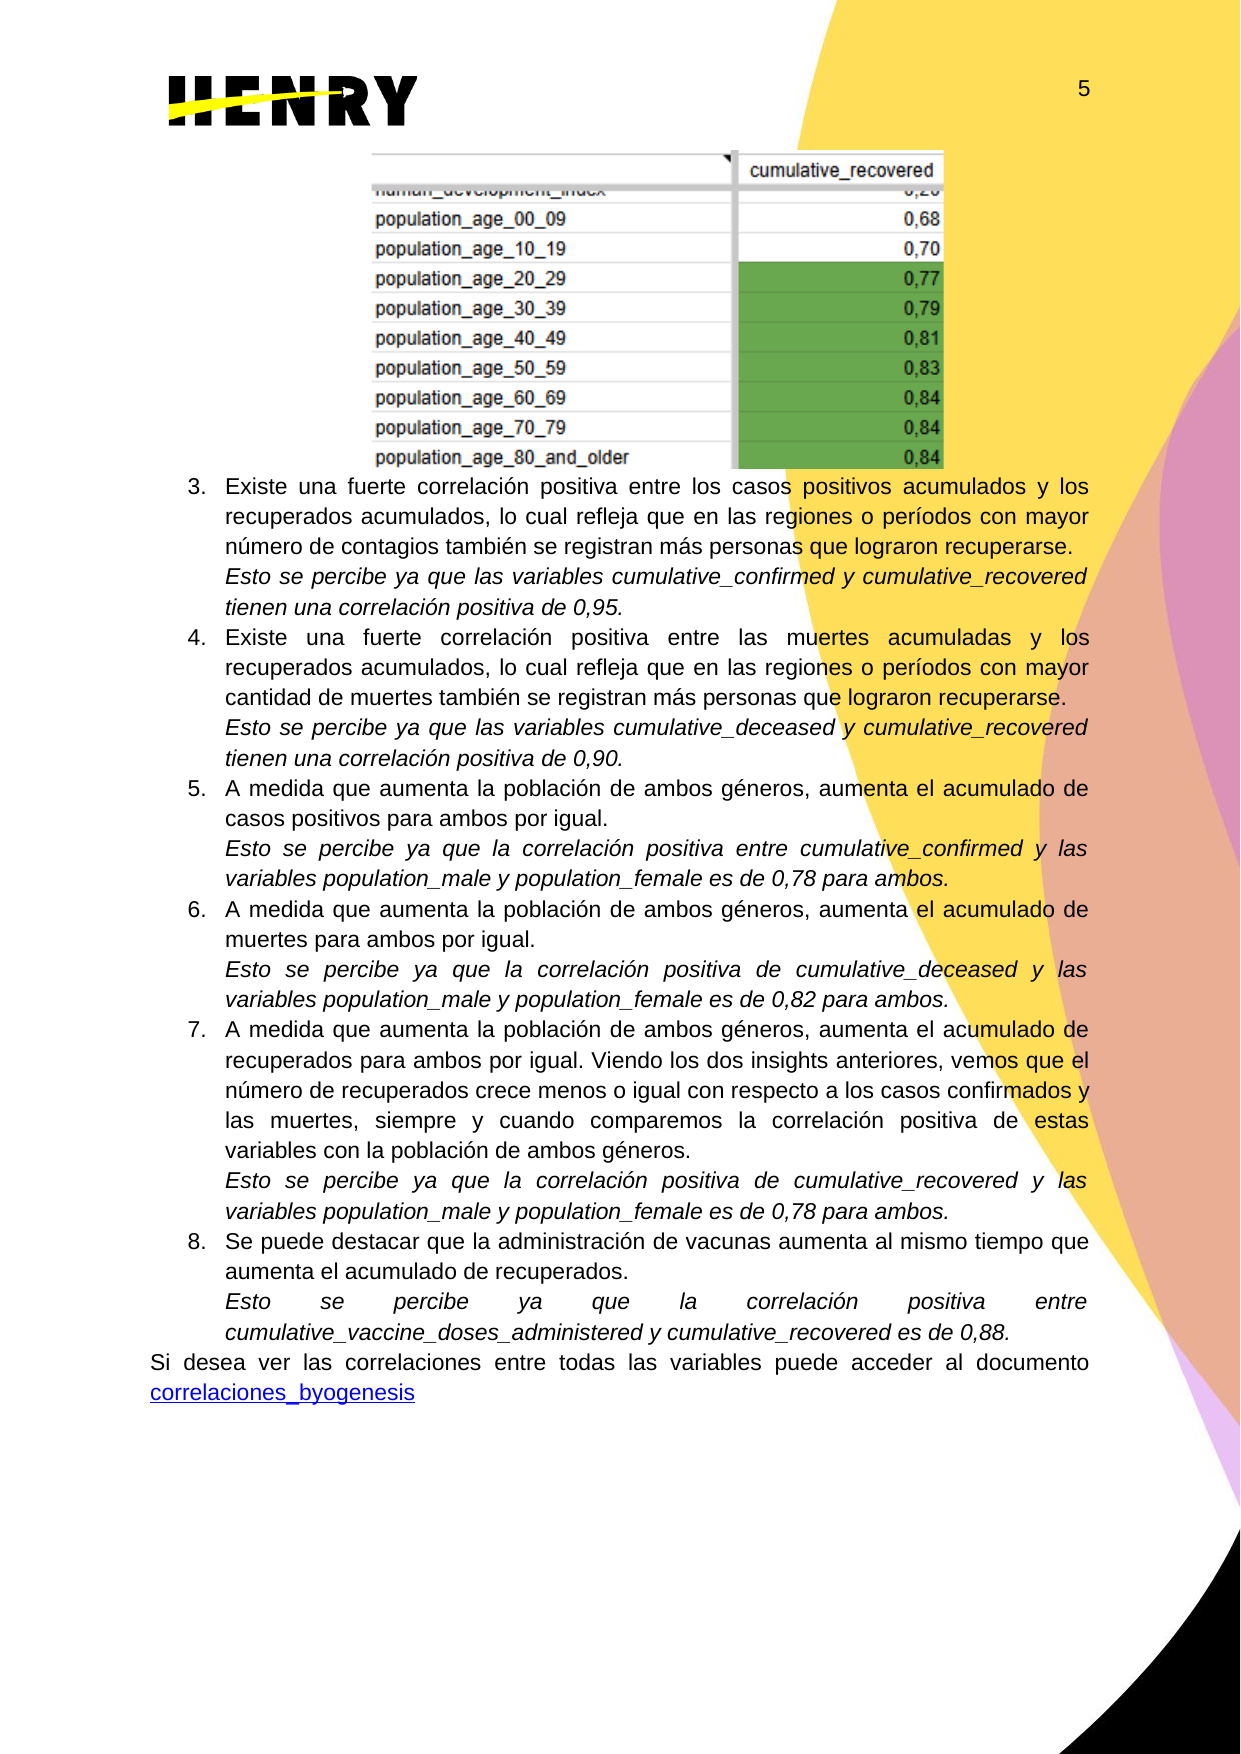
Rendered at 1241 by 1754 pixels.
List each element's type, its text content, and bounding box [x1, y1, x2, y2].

text Esto se percibe ya que las variables cumulative_confirmed y cumulative_recovered tienen una correlación positiva de 0,95. [225, 563, 1090, 620]
list A medida que aumenta la población de ambos géneros, aumenta el acumulado de muertes para ambos por igual. [187, 896, 1090, 952]
picture [0, 0, 1241, 1754]
text Si desea ver las correlaciones entre todas las variables puede acceder al documento correlaciones_byogenesis [150, 1349, 1090, 1405]
text Esto se percibe ya que la correlación positiva de cumulative_deceased y las variables population_male y population_female es de 0,82 para ambos. [225, 956, 1090, 1012]
list Existe una fuerte correlación positiva entre los casos positivos acumulados y los recuperados acumulados, lo cual refleja que en las regiones o períodos con mayor número de contagios también se registran más personas que lograron recuperarse. [187, 473, 1090, 559]
list Existe una fuerte correlación positiva entre las muertes acumuladas y los recuperados acumulados, lo cual refleja que en las regiones o períodos con mayor cantidad de muertes también se registran más personas que lograron recuperarse. [187, 624, 1090, 710]
list A medida que aumenta la población de ambos géneros, aumenta el acumulado de recuperados para ambos por igual. Viendo los dos insights anteriores, vemos que el número de recuperados crece menos o igual con respecto a los casos confirmados y las muertes, siempre y cuando comparemos la correlación positiva de estas variables con la población de ambos géneros. [187, 1016, 1090, 1163]
list Se puede destacar que la administración de vacunas aumenta al mismo tiempo que aumenta el acumulado de recuperados. [187, 1228, 1090, 1284]
text Esto se percibe ya que las variables cumulative_deceased y cumulative_recovered tienen una correlación positiva de 0,90. [225, 714, 1090, 771]
text Esto se percibe ya que la correlación positiva entre cumulative_vaccine_doses_administered y cumulative_recovered es de 0,88. [225, 1288, 1090, 1345]
list A medida que aumenta la población de ambos géneros, aumenta el acumulado de casos positivos para ambos por igual. [187, 775, 1090, 831]
text Esto se percibe ya que la correlación positiva de cumulative_recovered y las variables population_male y population_female es de 0,78 para ambos. [225, 1167, 1090, 1224]
text Esto se percibe ya que la correlación positiva entre cumulative_confirmed y las variables population_male y population_female es de 0,78 para ambos. [225, 835, 1090, 892]
